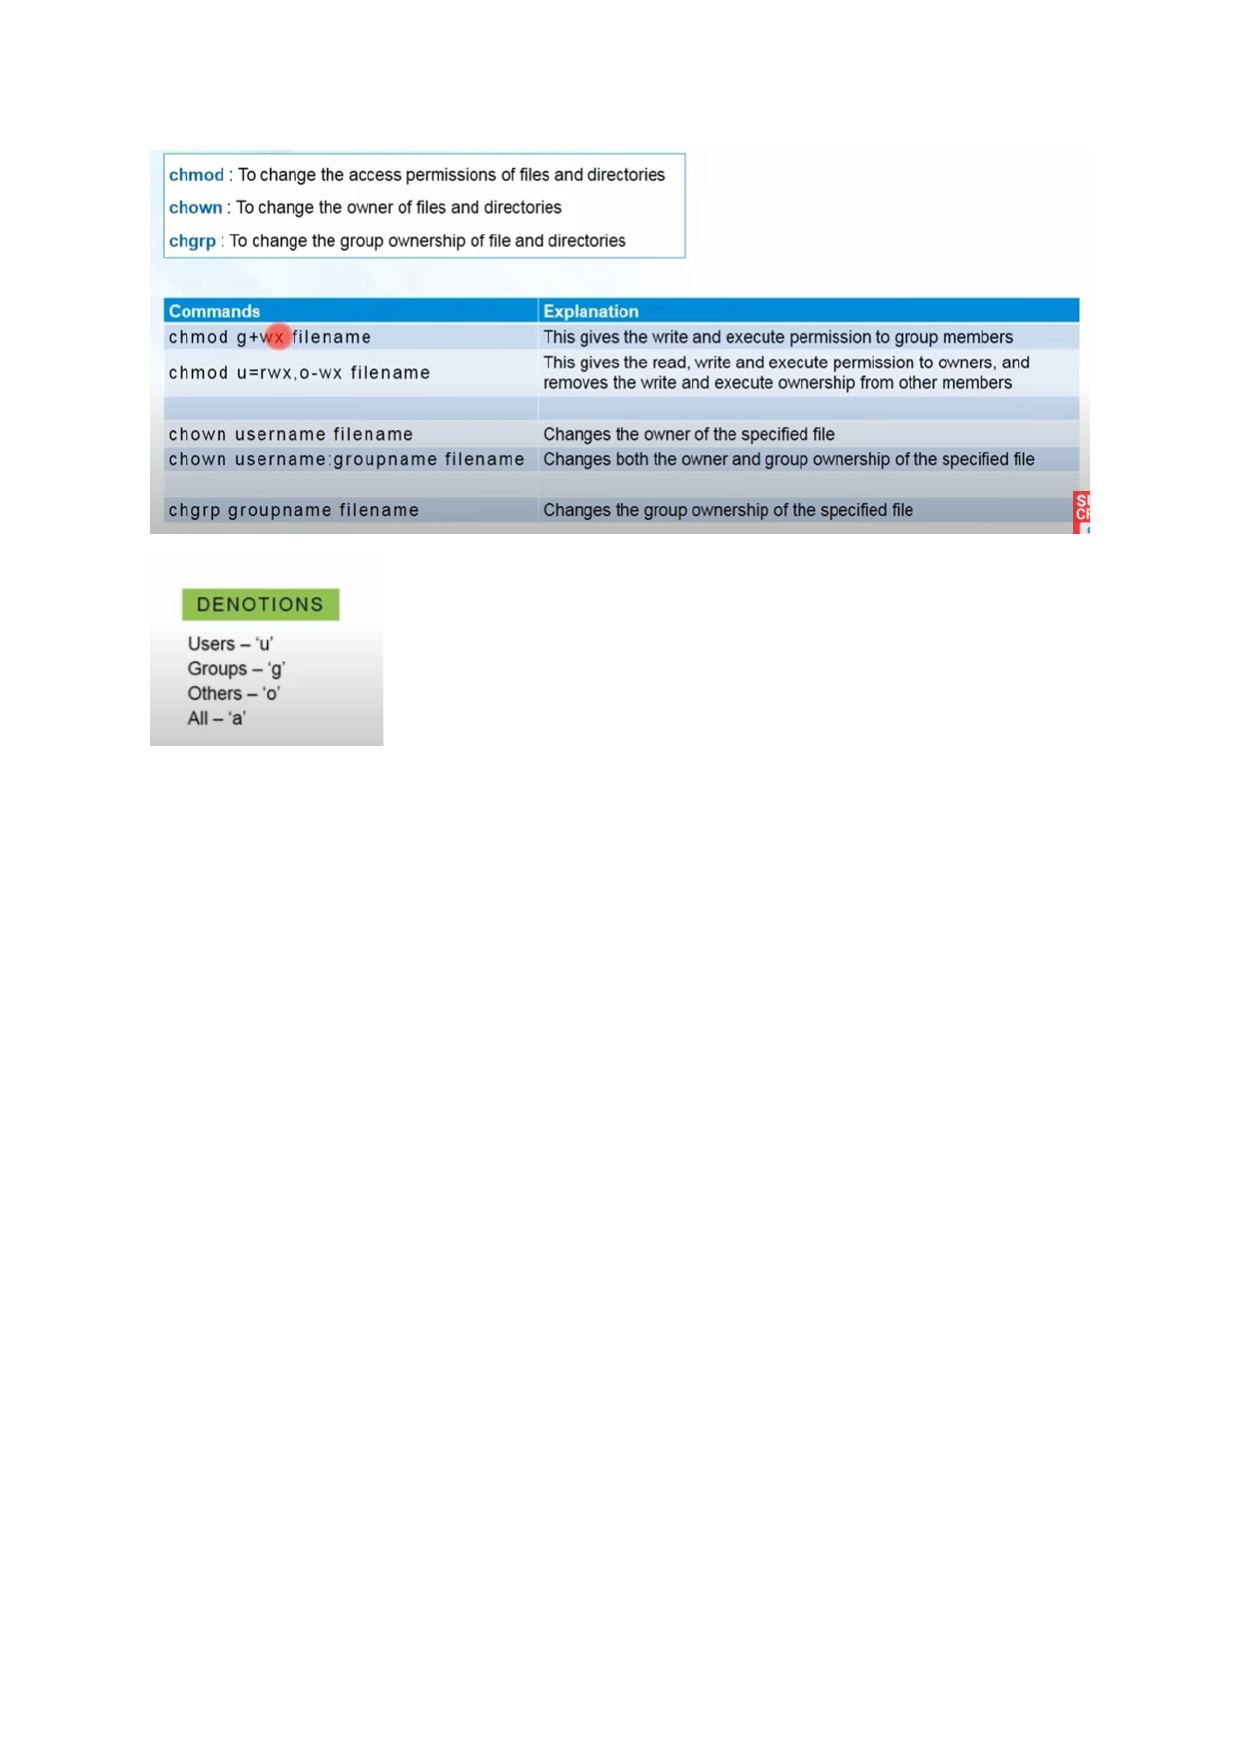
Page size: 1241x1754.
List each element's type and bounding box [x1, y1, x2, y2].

picture [150, 150, 1091, 534]
picture [150, 552, 384, 746]
